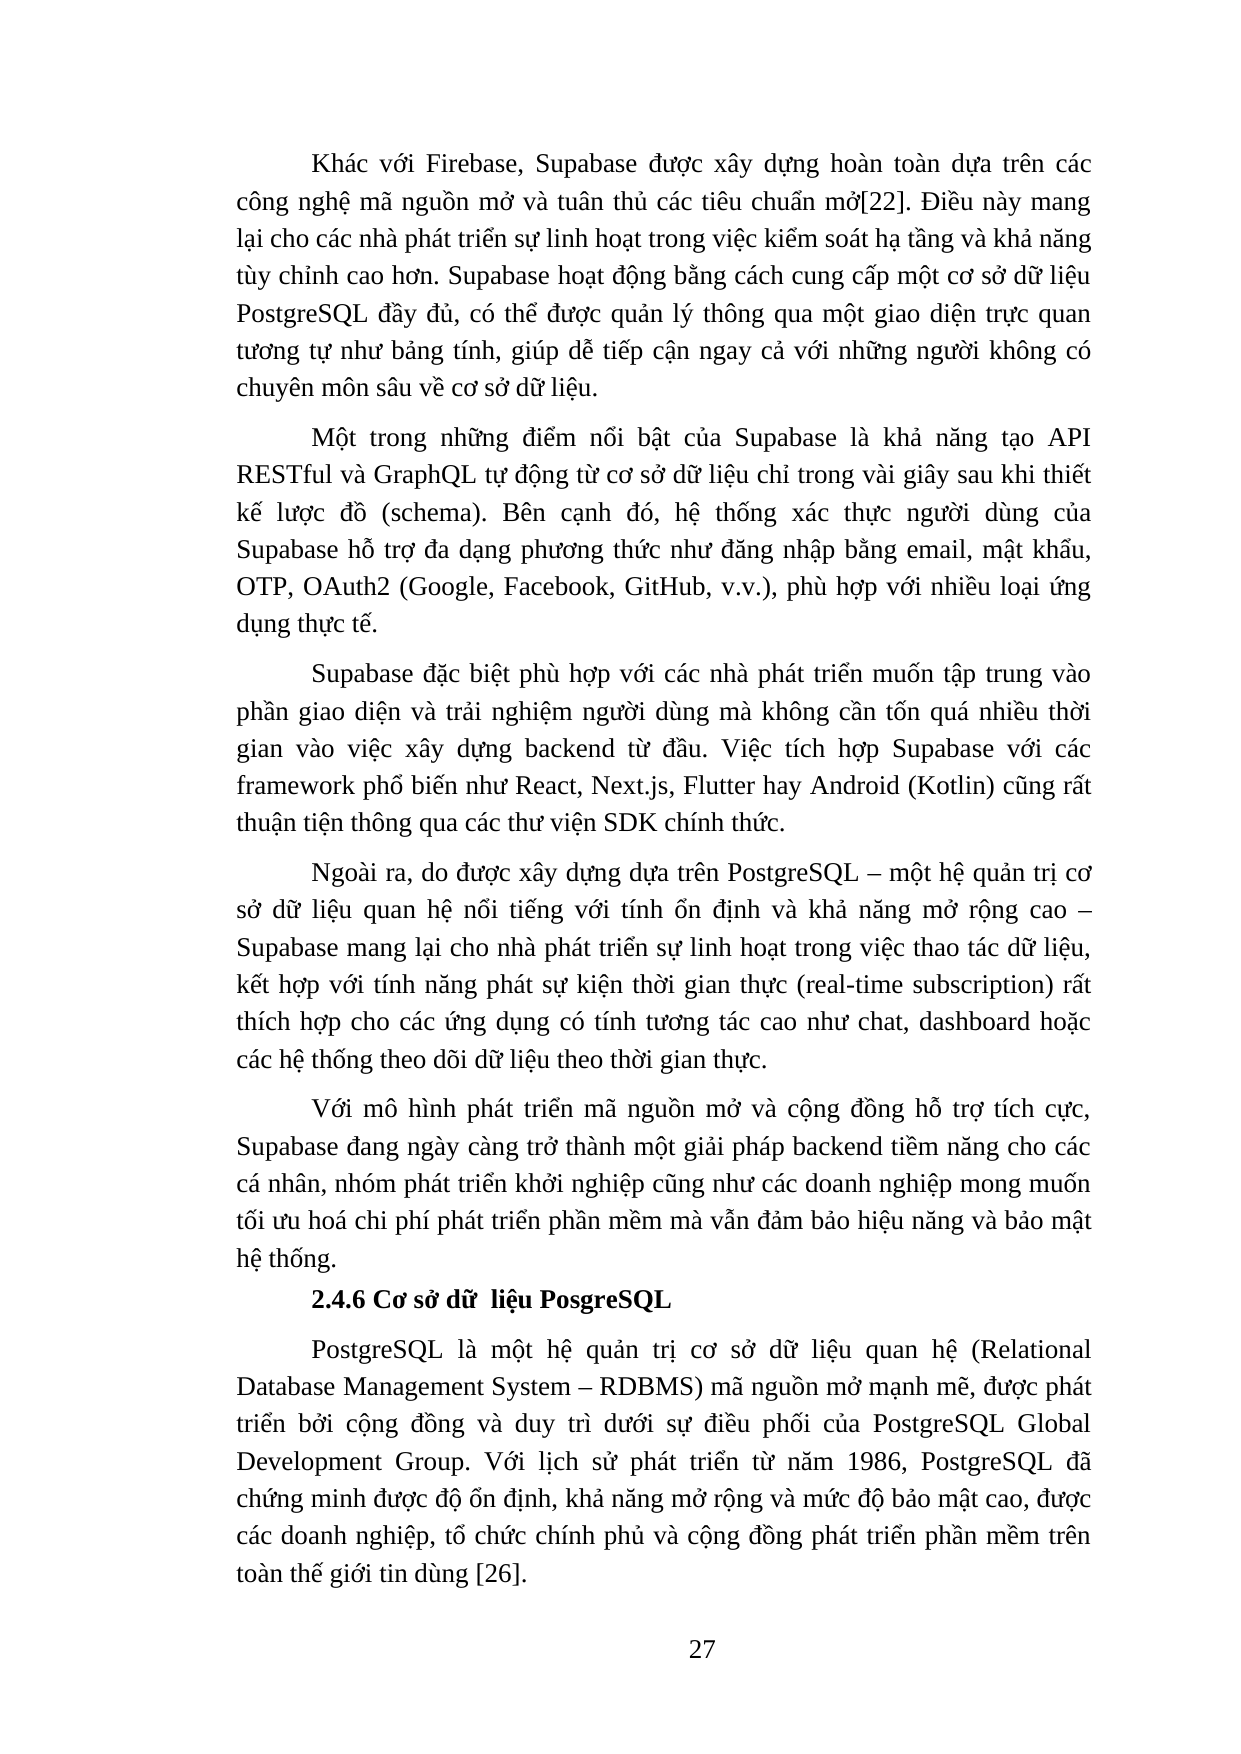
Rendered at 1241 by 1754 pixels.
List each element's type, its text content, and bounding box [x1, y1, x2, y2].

subtitle 2.4.6 Cơ sở dữ liệu PosgreSQL [236, 1283, 1093, 1314]
text PostgreSQL là một hệ quản trị cơ sở dữ liệu quan hệ (Relational Database Management System – RDBMS) mã nguồn mở mạnh mẽ, được phát triển bởi cộng đồng và duy trì dưới sự điều phối của PostgreSQL Global Development Group. Với lịch sử phát triển từ năm 1986, PostgreSQL đã chứng minh được độ ổn định, khả năng mở rộng và mức độ bảo mật cao, được các doanh nghiệp, tổ chức chính phủ và cộng đồng phát triển phần mềm trên toàn thế giới tin dùng [26]. [236, 1333, 1093, 1588]
text Một trong những điểm nổi bật của Supabase là khả năng tạo API RESTful và GraphQL tự động từ cơ sở dữ liệu chỉ trong vài giây sau khi thiết kế lược đồ (schema). Bên cạnh đó, hệ thống xác thực người dùng của Supabase hỗ trợ đa dạng phương thức như đăng nhập bằng email, mật khẩu, OTP, OAuth2 (Google, Facebook, GitHub, v.v.), phù hợp với nhiều loại ứng dụng thực tế. [236, 421, 1093, 639]
text Khác với Firebase, Supabase được xây dựng hoàn toàn dựa trên các công nghệ mã nguồn mở và tuân thủ các tiêu chuẩn mở[22]. Điều này mang lại cho các nhà phát triển sự linh hoạt trong việc kiểm soát hạ tầng và khả năng tùy chỉnh cao hơn. Supabase hoạt động bằng cách cung cấp một cơ sở dữ liệu PostgreSQL đầy đủ, có thể được quản lý thông qua một giao diện trực quan tương tự như bảng tính, giúp dễ tiếp cận ngay cả với những người không có chuyên môn sâu về cơ sở dữ liệu. [236, 148, 1093, 402]
text Supabase đặc biệt phù hợp với các nhà phát triển muốn tập trung vào phần giao diện và trải nghiệm người dùng mà không cần tốn quá nhiều thời gian vào việc xây dựng backend từ đầu. Việc tích hợp Supabase với các framework phổ biến như React, Next.js, Flutter hay Android (Kotlin) cũng rất thuận tiện thông qua các thư viện SDK chính thức. [236, 657, 1093, 838]
text Với mô hình phát triển mã nguồn mở và cộng đồng hỗ trợ tích cực, Supabase đang ngày càng trở thành một giải pháp backend tiềm năng cho các cá nhân, nhóm phát triển khởi nghiệp cũng như các doanh nghiệp mong muốn tối ưu hoá chi phí phát triển phần mềm mà vẫn đảm bảo hiệu năng và bảo mật hệ thống. [236, 1093, 1093, 1273]
text Ngoài ra, do được xây dựng dựa trên PostgreSQL – một hệ quản trị cơ sở dữ liệu quan hệ nổi tiếng với tính ổn định và khả năng mở rộng cao – Supabase mang lại cho nhà phát triển sự linh hoạt trong việc thao tác dữ liệu, kết hợp với tính năng phát sự kiện thời gian thực (real-time subscription) rất thích hợp cho các ứng dụng có tính tương tác cao như chat, dashboard hoặc các hệ thống theo dõi dữ liệu theo thời gian thực. [236, 856, 1093, 1074]
